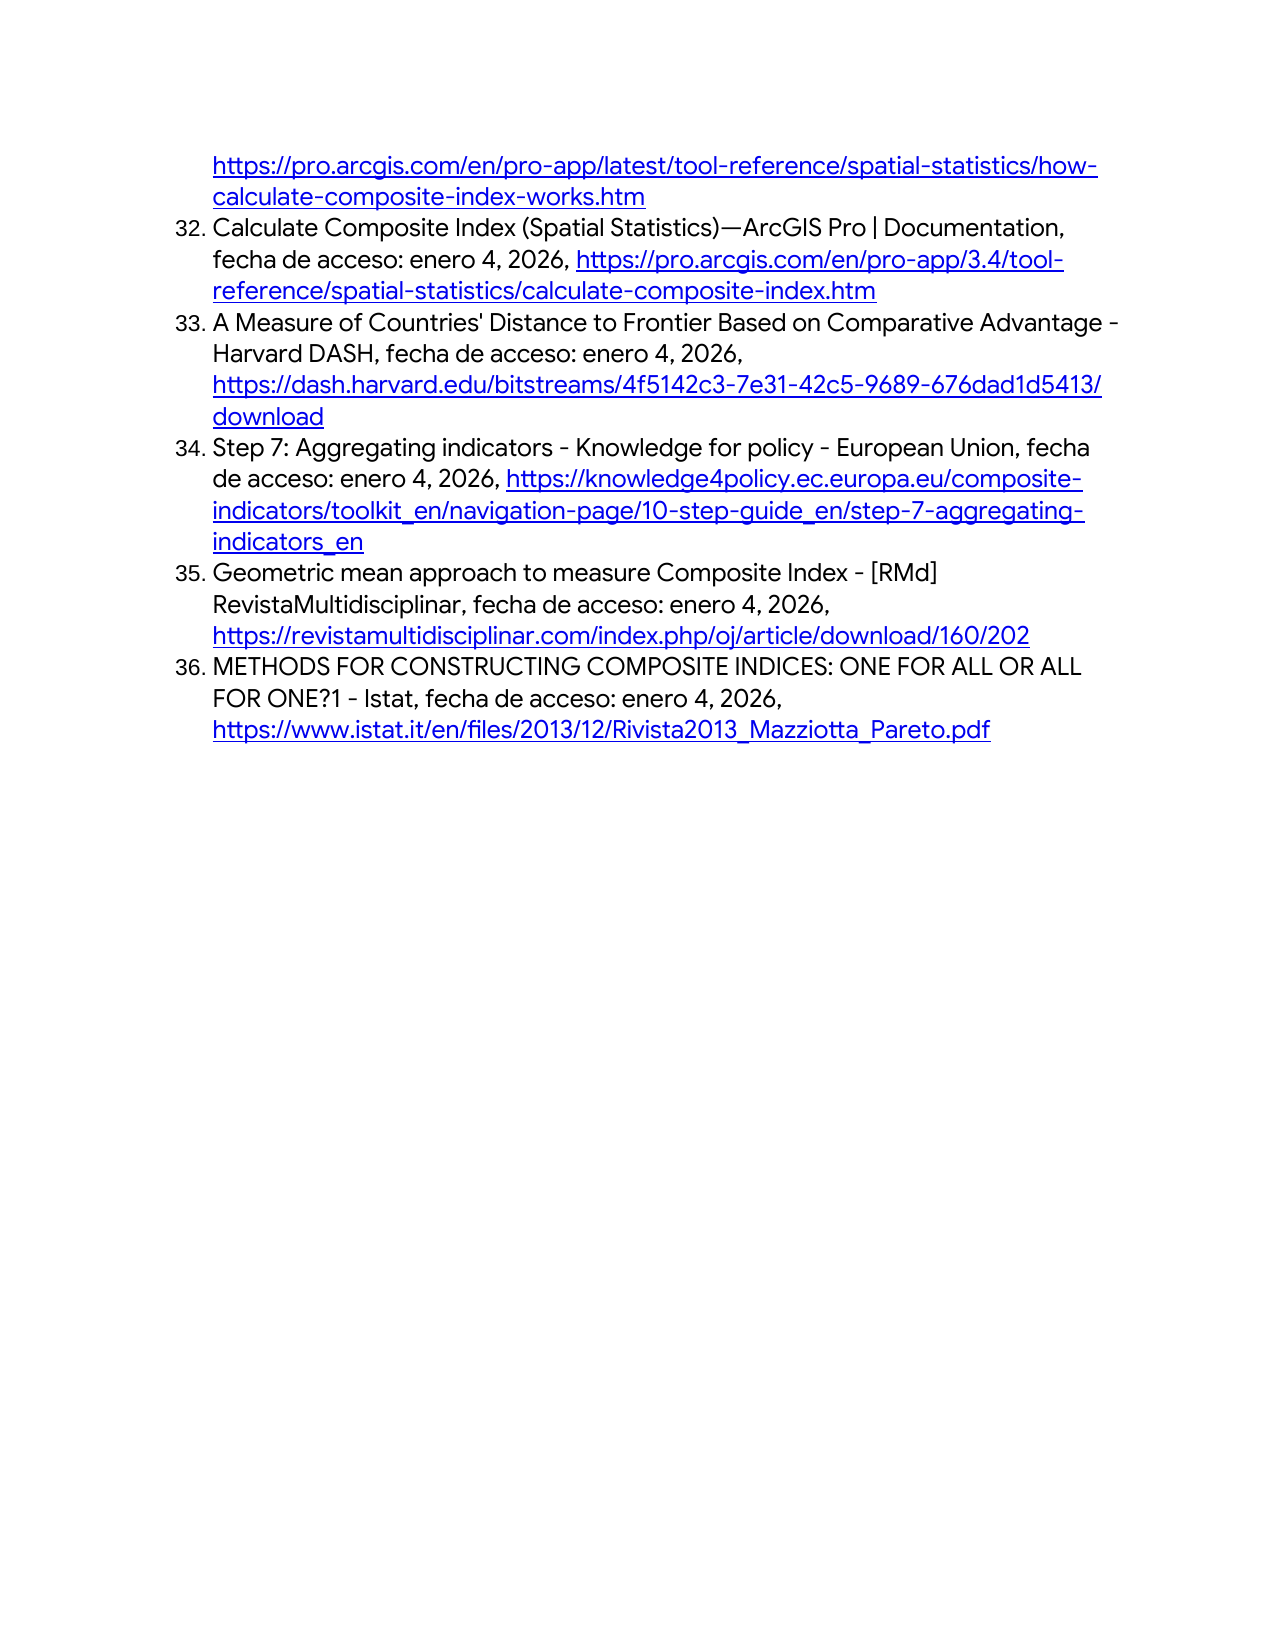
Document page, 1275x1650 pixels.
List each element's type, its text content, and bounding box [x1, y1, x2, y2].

list Geometric mean approach to measure Composite Index - [RMd] RevistaMultidisciplinar, fecha de acceso: enero 4, 2026, https://revistamultidisciplinar.com/index.php/oj/article/download/160/202 [175, 558, 1125, 652]
list Calculate Composite Index (Spatial Statistics)—ArcGIS Pro | Documentation, fecha de acceso: enero 4, 2026, https://pro.arcgis.com/en/pro-app/3.4/tool-reference/spatial-statistics/calculate-composite-index.htm [175, 213, 1125, 307]
list METHODS FOR CONSTRUCTING COMPOSITE INDICES: ONE FOR ALL OR ALL FOR ONE?1 - Istat, fecha de acceso: enero 4, 2026, https://www.istat.it/en/files/2013/12/Rivista2013_Mazziotta_Pareto.pdf [175, 652, 1125, 746]
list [175, 150, 1125, 213]
list A Measure of Countries' Distance to Frontier Based on Comparative Advantage - Harvard DASH, fecha de acceso: enero 4, 2026, https://dash.harvard.edu/bitstreams/4f5142c3-7e31-42c5-9689-676dad1d5413/download [175, 307, 1125, 432]
list Step 7: Aggregating indicators - Knowledge for policy - European Union, fecha de acceso: enero 4, 2026, https://knowledge4policy.ec.europa.eu/composite-indicators/toolkit_en/navigation-page/10-step-guide_en/step-7-aggregating-indicators_en [175, 432, 1125, 558]
